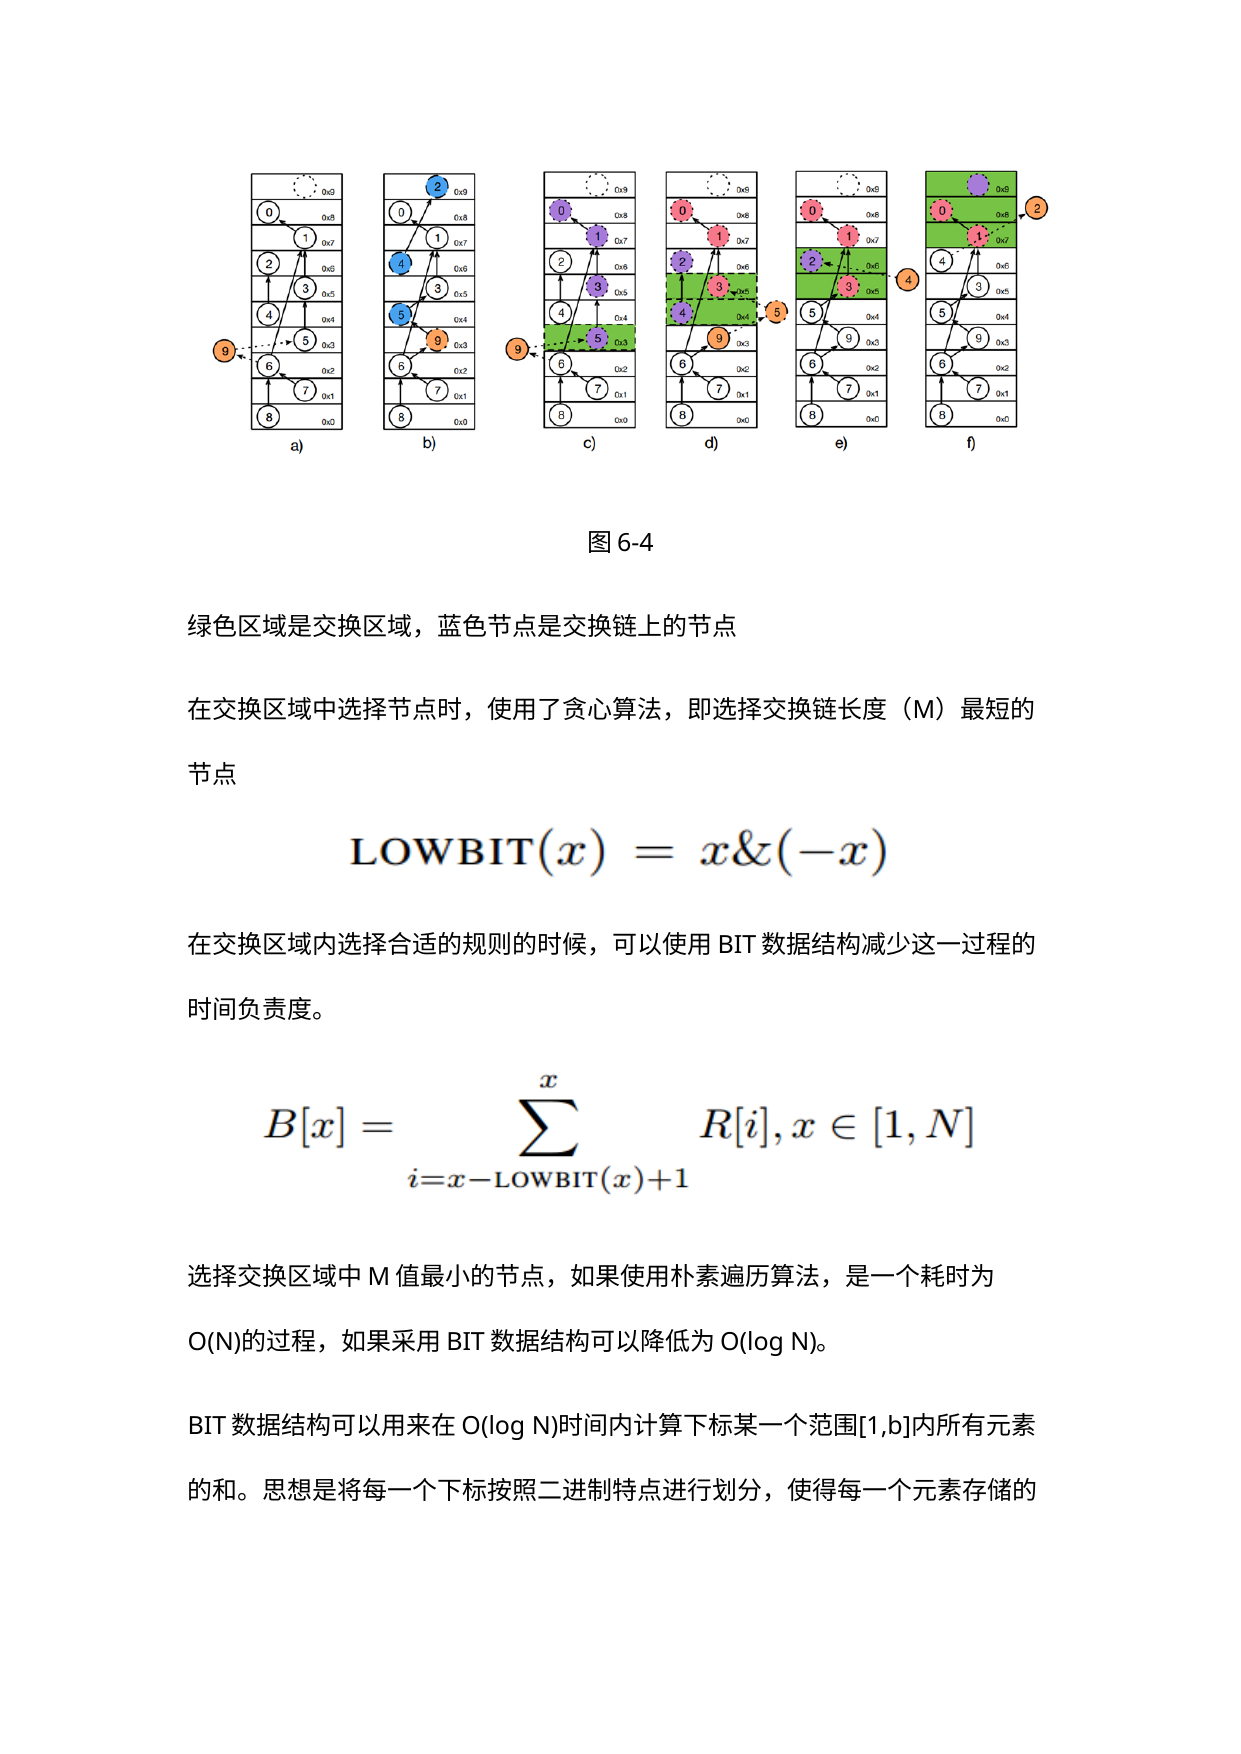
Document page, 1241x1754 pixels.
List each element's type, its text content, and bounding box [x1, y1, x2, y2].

picture [333, 824, 908, 887]
text 图6-4 [187, 508, 1053, 573]
text 选择交换区域中M值最小的节点，如果使用朴素遍历算法，是一个耗时为O(N)的过程，如果采用BIT数据结构可以降低为O(log N)。 [187, 1242, 1053, 1372]
text 在交换区域内选择合适的规则的时候，可以使用BIT数据结构减少这一过程的时间负责度。 [187, 910, 1053, 1040]
picture [187, 162, 1063, 467]
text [187, 1391, 1053, 1521]
picture [236, 1058, 1005, 1217]
text 在交换区域中选择节点时，使用了贪心算法，即选择交换链长度（M）最短的节点 [187, 675, 1053, 805]
text 绿色区域是交换区域，蓝色节点是交换链上的节点 [187, 592, 1053, 657]
